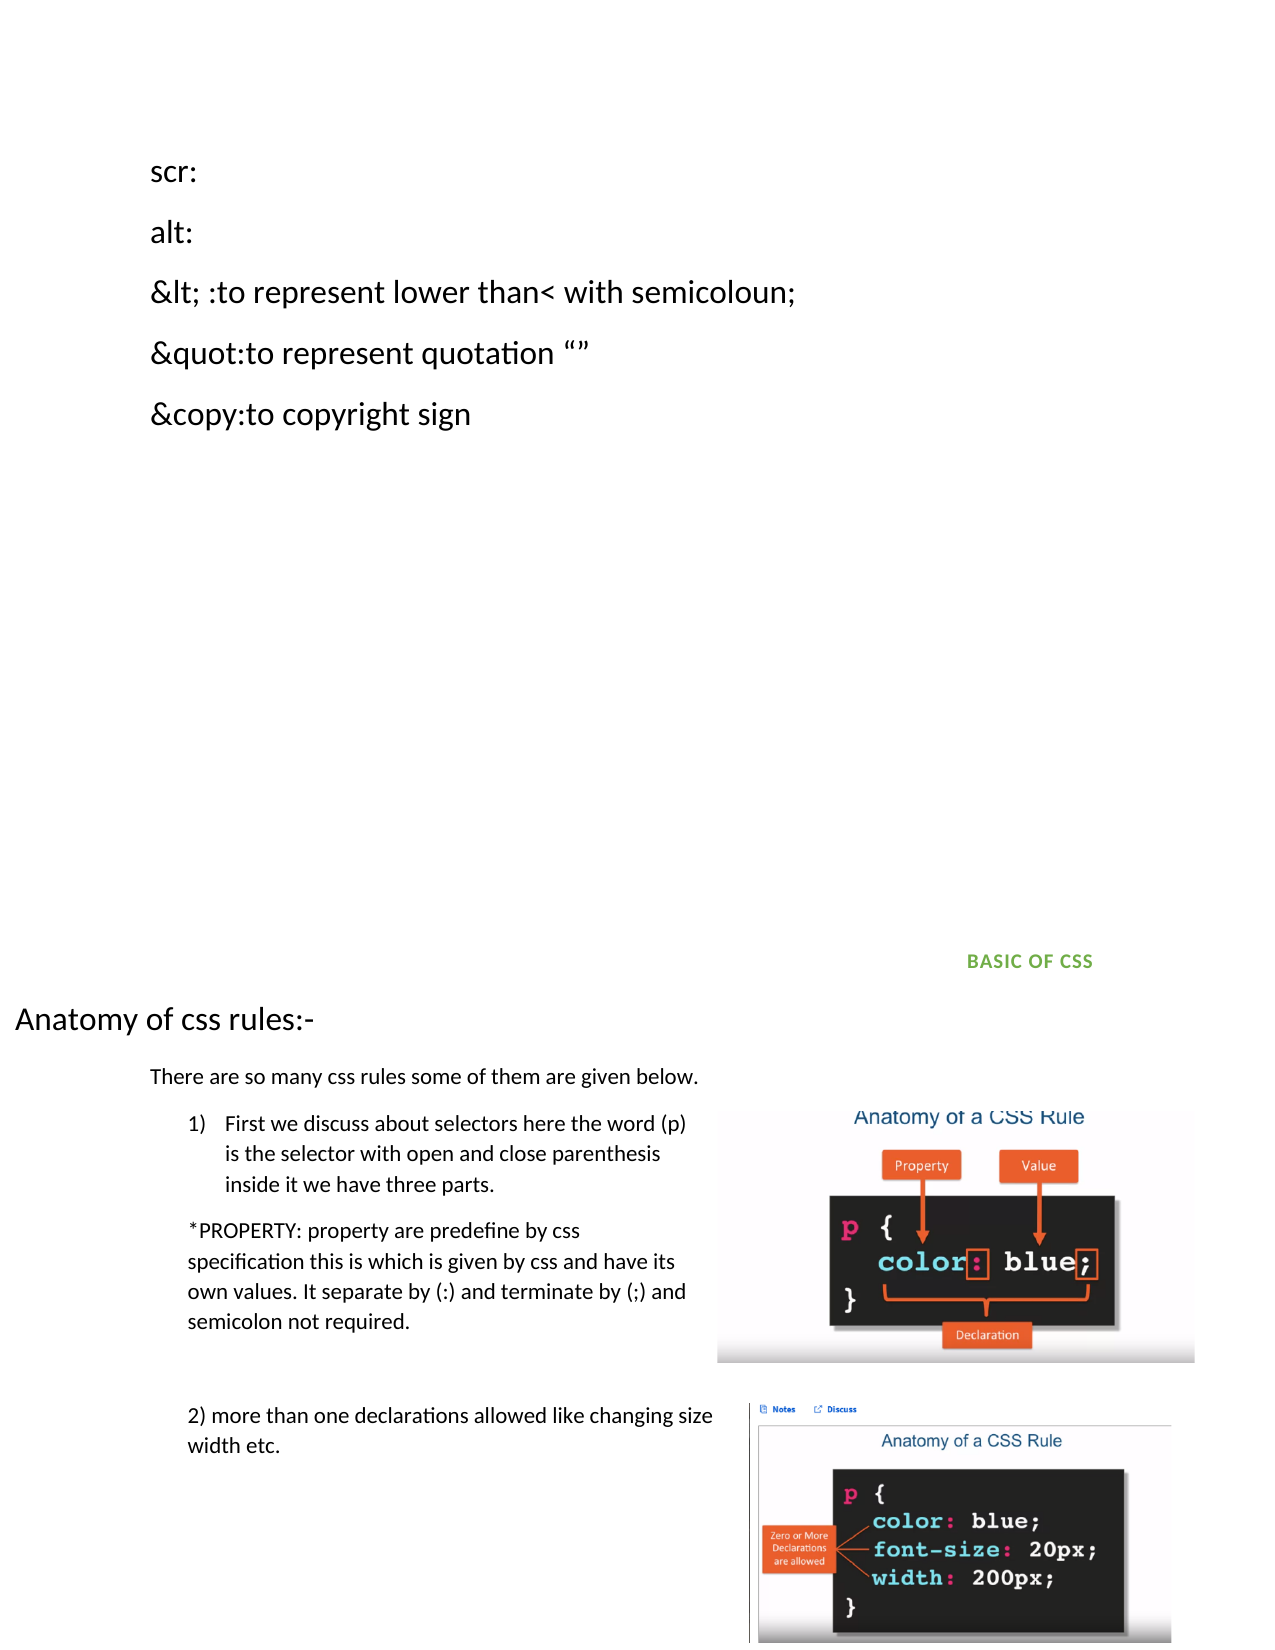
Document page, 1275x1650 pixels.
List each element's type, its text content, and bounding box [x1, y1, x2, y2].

text &lt; :to represent lower than< with semicoloun; [150, 271, 1125, 312]
picture [749, 1403, 1172, 1643]
text scr: [150, 150, 1125, 191]
text alt: [150, 211, 1125, 251]
list First we discuss about selectors here the word (p) is the selector with open and close parenthesis inside it we have three parts. [187, 1109, 1125, 1198]
picture [717, 1111, 1195, 1363]
text *PROPERTY: property are predefine by css specification this is which is given by css and have its own values. It separate by (:) and terminate by (;) and semicolon not required. [187, 1217, 717, 1335]
text There are so many css rules some of them are given below. [150, 1062, 1125, 1091]
text &quot:to represent quotation “” [150, 332, 1125, 373]
text 2) more than one declarations allowed like changing size width etc. [187, 1401, 1125, 1459]
text &copy:to copyright sign [150, 392, 1125, 433]
